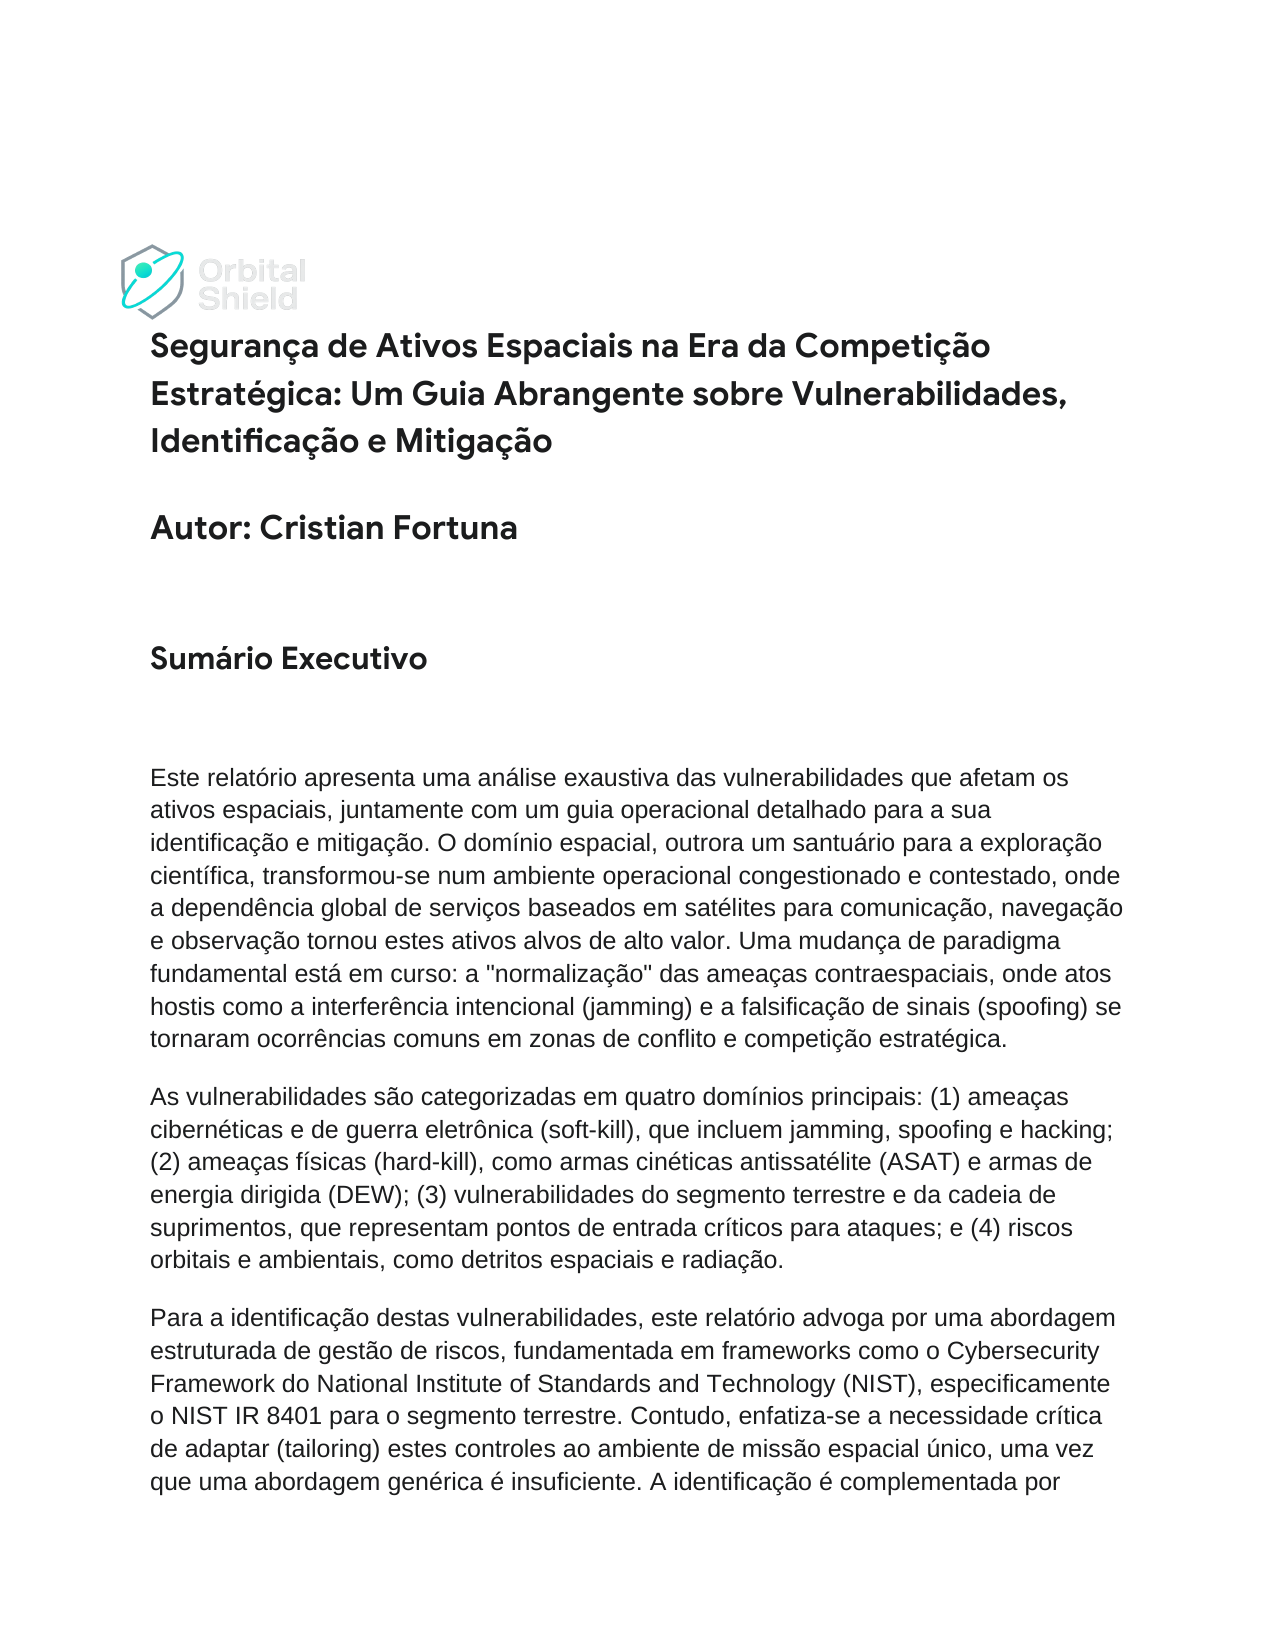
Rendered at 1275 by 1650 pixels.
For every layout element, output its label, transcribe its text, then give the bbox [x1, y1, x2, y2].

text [150, 1303, 1125, 1496]
subtitle Segurança de Ativos Espaciais na Era da Competição Estratégica: Um Guia Abrangente sobre Vulnerabilidades, Identificação e Mitigação [150, 325, 1125, 462]
text As vulnerabilidades são categorizadas em quatro domínios principais: (1) ameaças cibernéticas e de guerra eletrônica (soft-kill), que incluem jamming, spoofing e hacking; (2) ameaças físicas (hard-kill), como armas cinéticas antissatélite (ASAT) e armas de energia dirigida (DEW); (3) vulnerabilidades do segmento terrestre e da cadeia de suprimentos, que representam pontos de entrada críticos para ataques; e (4) riscos orbitais e ambientais, como detritos espaciais e radiação. [150, 1082, 1125, 1274]
subtitle Autor: Cristian Fortuna [150, 507, 1125, 549]
text Este relatório apresenta uma análise exaustiva das vulnerabilidades que afetam os ativos espaciais, juntamente com um guia operacional detalhado para a sua identificação e mitigação. O domínio espacial, outrora um santuário para a exploração científica, transformou-se num ambiente operacional congestionado e contestado, onde a dependência global de serviços baseados em satélites para comunicação, navegação e observação tornou estes ativos alvos de alto valor. Uma mudança de paradigma fundamental está em curso: a "normalização" das ameaças contraespaciais, onde atos hostis como a interferência intencional (jamming) e a falsificação de sinais (spoofing) se tornaram ocorrências comuns em zonas de conflito e competição estratégica. [150, 763, 1125, 1053]
picture [96, 168, 340, 396]
subtitle Sumário Executivo [150, 639, 1125, 679]
